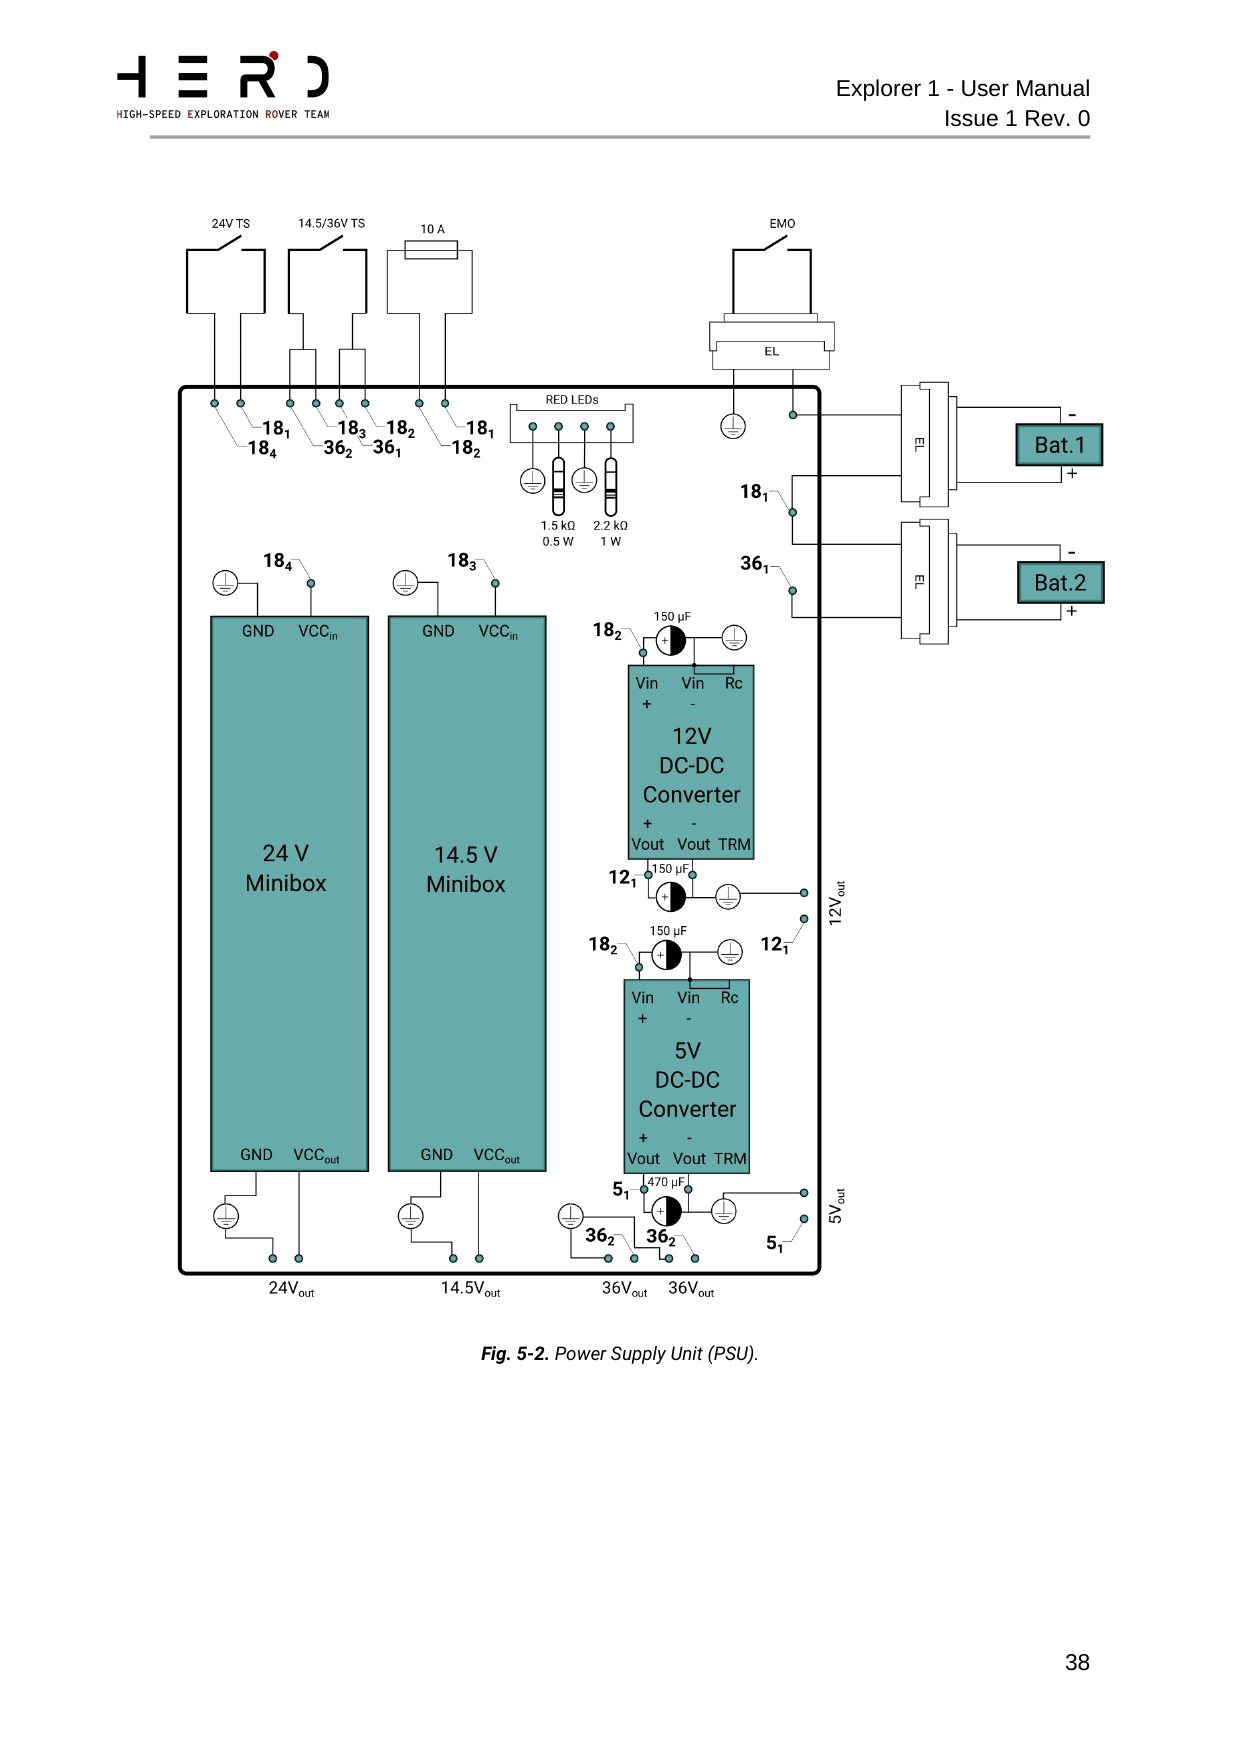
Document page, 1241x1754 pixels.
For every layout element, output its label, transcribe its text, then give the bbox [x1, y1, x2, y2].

picture [150, 195, 1125, 1340]
text Fig. 5-2. Power Supply Unit (PSU). [150, 1343, 1090, 1365]
picture [117, 51, 329, 118]
